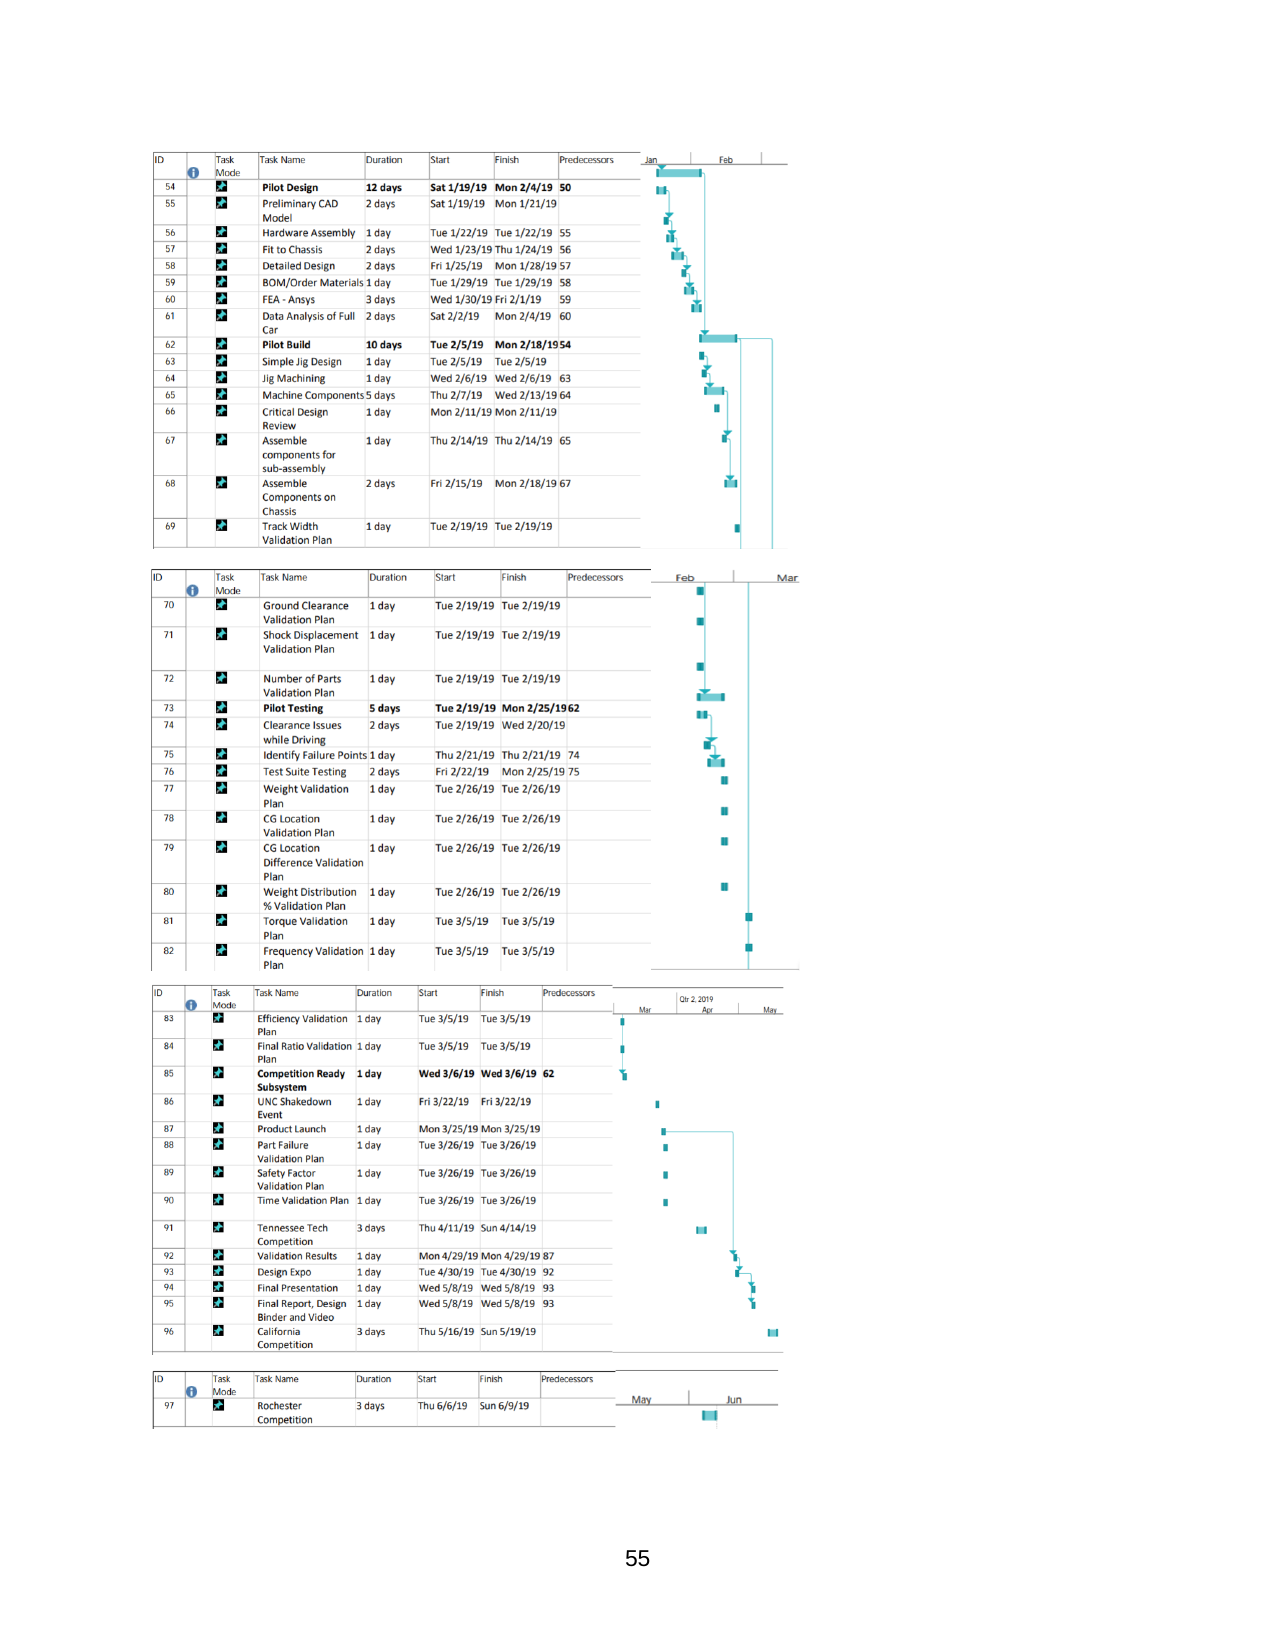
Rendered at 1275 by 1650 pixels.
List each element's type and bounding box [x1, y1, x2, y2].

picture [150, 562, 800, 971]
picture [150, 1367, 779, 1429]
picture [150, 983, 784, 1355]
picture [150, 150, 788, 549]
